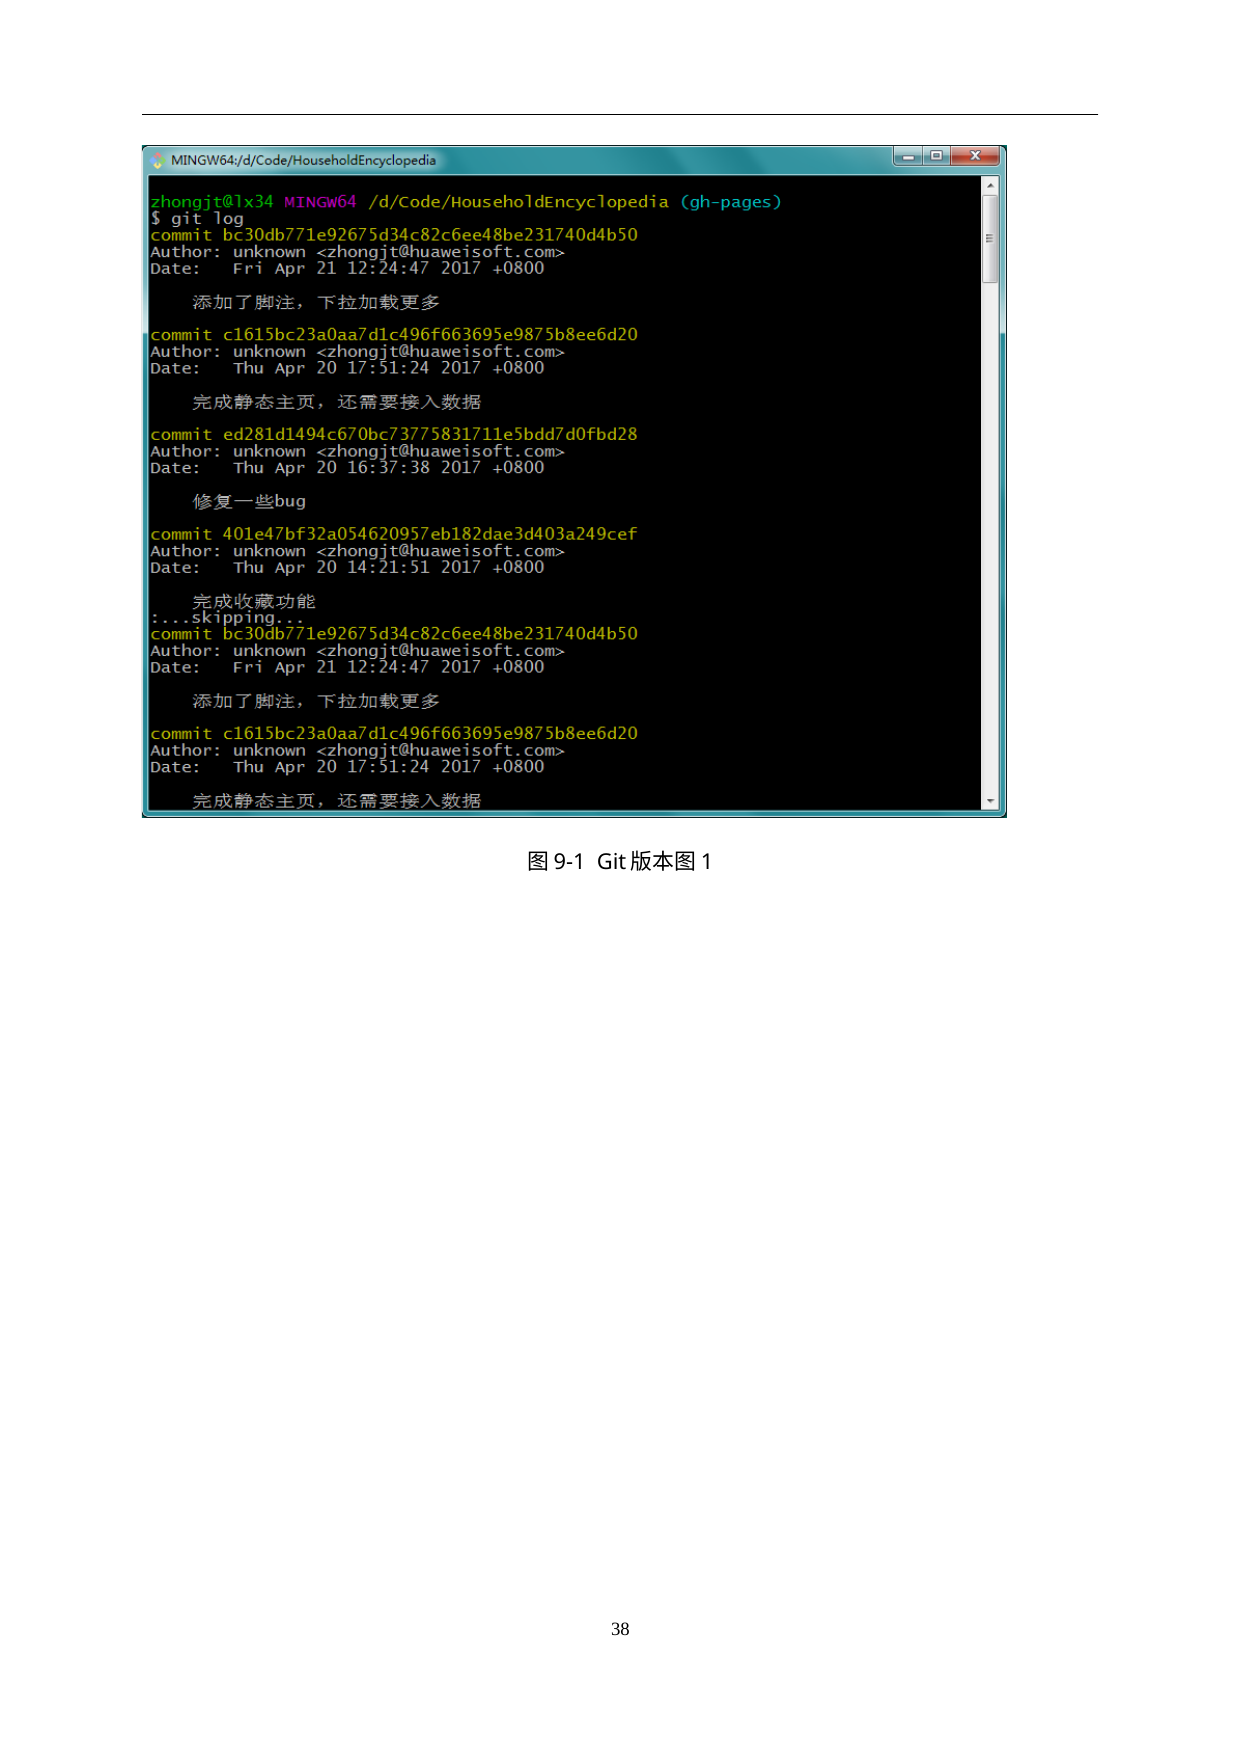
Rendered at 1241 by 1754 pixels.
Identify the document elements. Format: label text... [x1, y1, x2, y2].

picture [141, 145, 1007, 818]
text 图9-1 Git版本图1 [142, 843, 1098, 876]
